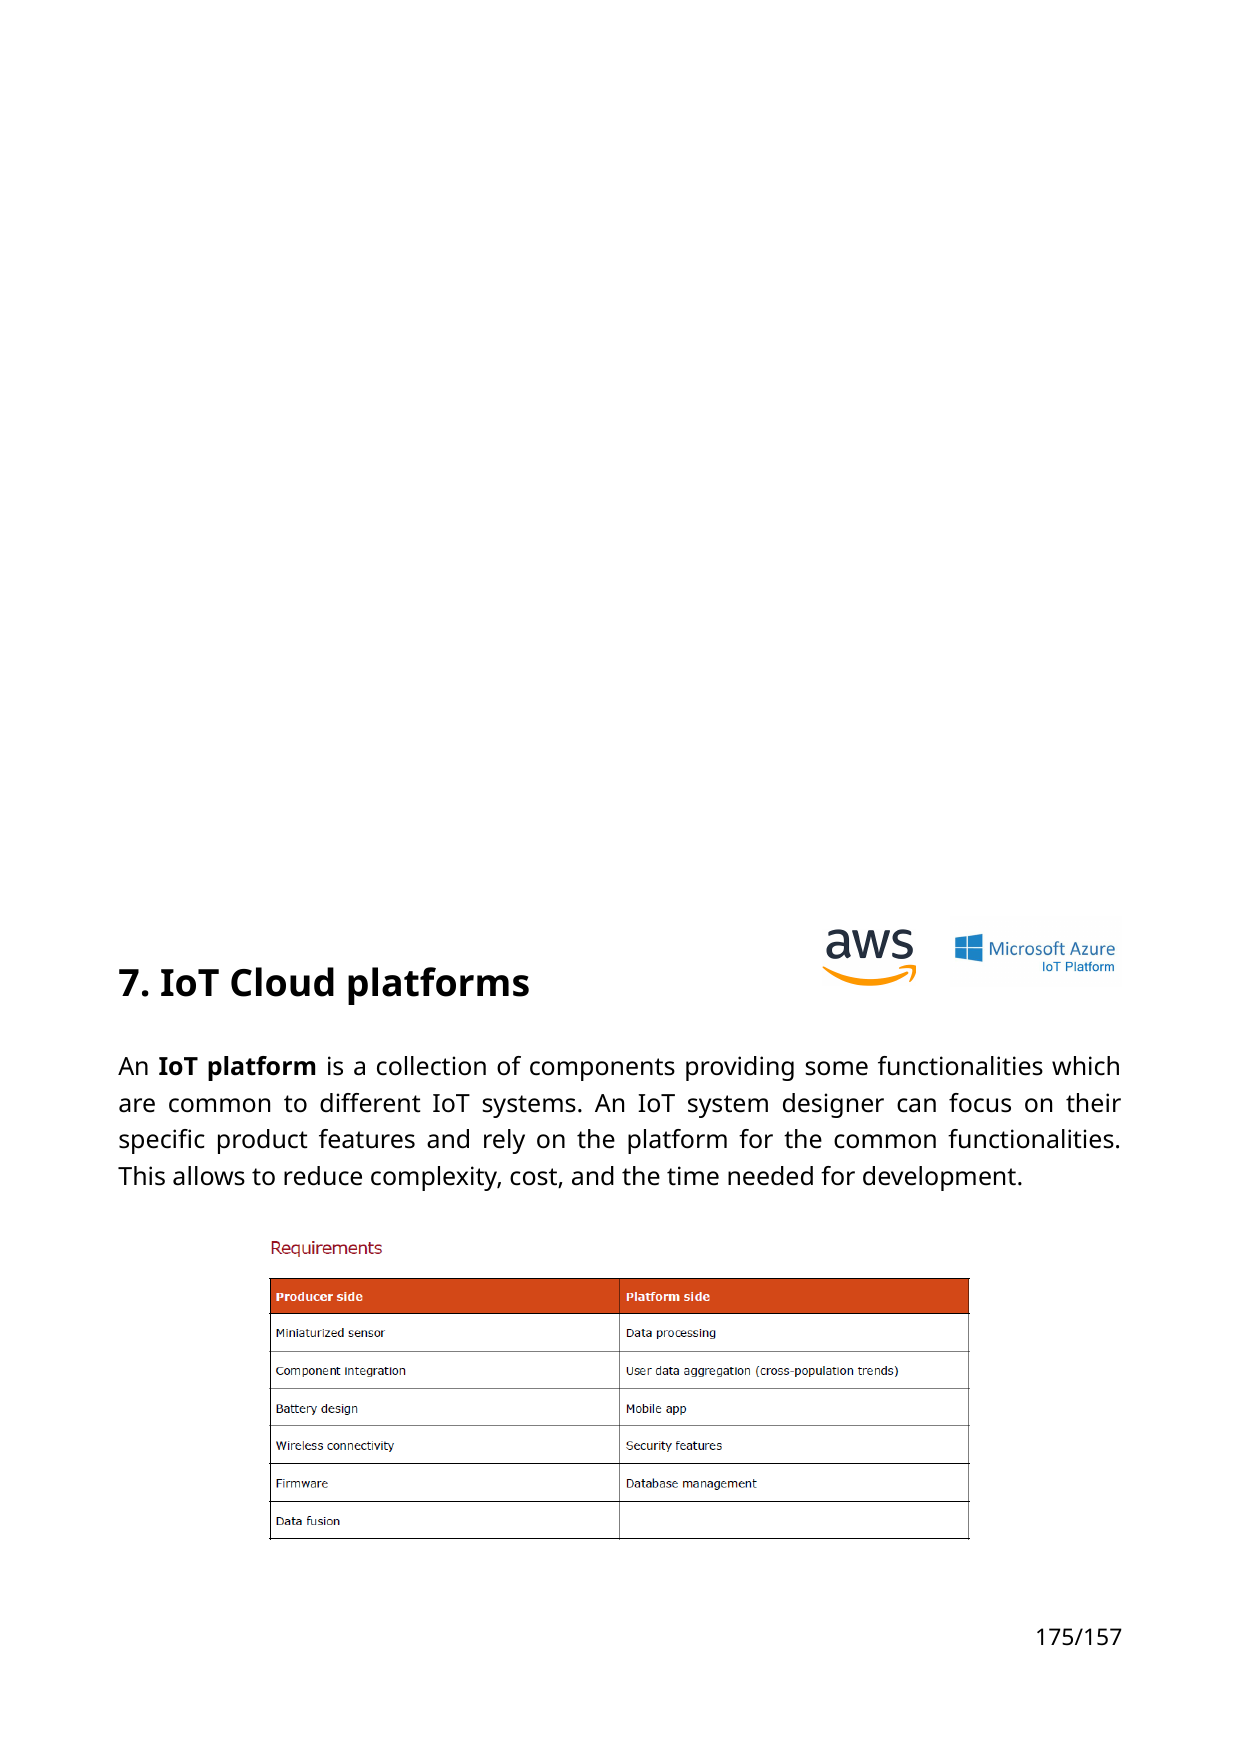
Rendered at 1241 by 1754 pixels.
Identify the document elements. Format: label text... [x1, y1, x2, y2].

text An IoT platform is a collection of components providing some functionalities which are common to different IoT systems. An IoT system designer can focus on their specific product features and rely on the platform for the common functionalities. This allows to reduce complexity, cost, and the time needed for development. [118, 1048, 1122, 1193]
picture [255, 1232, 985, 1553]
subtitle 7. IoT Cloud platforms [118, 957, 1122, 1008]
